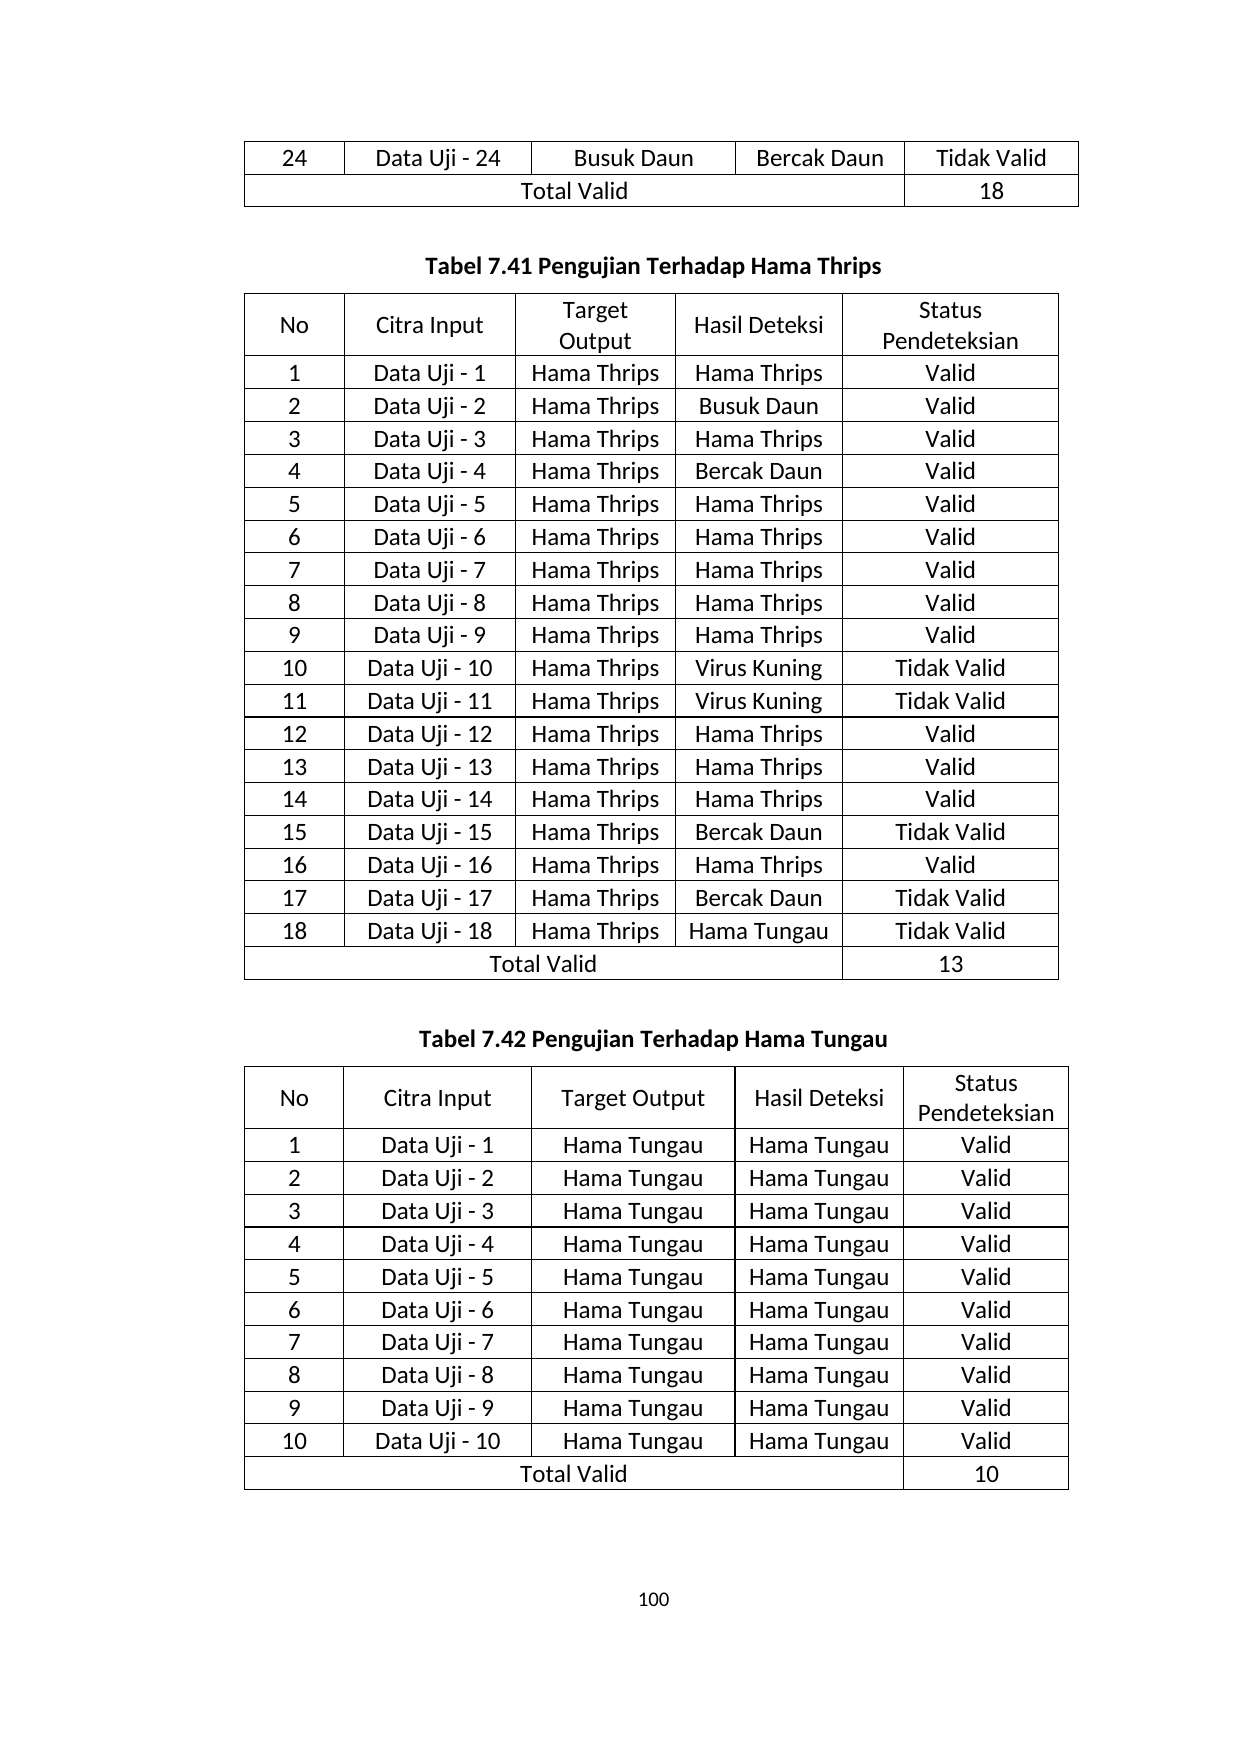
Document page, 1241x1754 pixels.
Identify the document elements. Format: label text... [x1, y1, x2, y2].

table_cell Data Uji - 8 [345, 586, 515, 618]
table_cell Data Uji - 2 [345, 389, 515, 421]
table_cell Data Uji - 7 [344, 1326, 531, 1358]
table_cell 9 [245, 619, 344, 651]
table_cell Busuk Daun [676, 389, 842, 421]
table_cell 24 [245, 142, 344, 173]
table_cell Hama Tungau [736, 1162, 903, 1194]
table_cell Hama Tungau [736, 1260, 903, 1292]
table_cell Hama Thrips [516, 816, 675, 848]
table_cell Valid [843, 422, 1058, 454]
table_cell Hama Thrips [516, 356, 675, 388]
table_cell Hama Tungau [736, 1293, 903, 1325]
table_cell 2 [245, 1162, 343, 1194]
table_cell Data Uji - 6 [344, 1293, 531, 1325]
table_cell Hama Tungau [532, 1359, 734, 1391]
table_cell 10 [904, 1457, 1068, 1489]
table_cell Hama Tungau [736, 1129, 903, 1161]
table_cell Hama Thrips [676, 422, 842, 454]
table_cell Hama Tungau [736, 1424, 903, 1456]
table_cell Total Valid [245, 1457, 903, 1489]
table_cell Data Uji - 1 [345, 356, 515, 388]
table_cell Tidak Valid [843, 881, 1058, 913]
table_cell 11 [245, 685, 344, 716]
table_cell Hama Thrips [516, 521, 675, 552]
table_cell Hama Thrips [676, 553, 842, 585]
table_cell Valid [904, 1129, 1068, 1161]
table_cell Hama Thrips [516, 389, 675, 421]
table_cell 6 [245, 521, 344, 552]
table_cell Data Uji - 6 [345, 521, 515, 552]
table_header Target Output [516, 294, 675, 355]
table_cell Valid [843, 356, 1058, 388]
table_cell Hama Thrips [516, 914, 675, 946]
table_cell 7 [245, 1326, 343, 1358]
table_header Status Pendeteksian [843, 294, 1058, 355]
table_cell Hama Tungau [532, 1326, 734, 1358]
table_cell 8 [245, 586, 344, 618]
table_cell Total Valid [245, 947, 842, 979]
table_cell 10 [245, 1424, 343, 1456]
table_cell Hama Thrips [676, 750, 842, 782]
table_cell Hama Thrips [676, 356, 842, 388]
table_cell Hama Thrips [676, 849, 842, 880]
table_cell Hama Thrips [676, 619, 842, 651]
table_cell Hama Thrips [676, 783, 842, 815]
table_header Citra Input [345, 294, 515, 355]
table_cell Hama Thrips [676, 521, 842, 552]
table_cell Hama Thrips [516, 849, 675, 880]
table_cell Valid [843, 586, 1058, 618]
table_cell 18 [245, 914, 344, 946]
table_cell Data Uji - 18 [345, 914, 515, 946]
table_cell 13 [843, 947, 1058, 979]
table_cell Hama Tungau [532, 1129, 734, 1161]
table_cell 10 [245, 652, 344, 683]
table_cell Hama Thrips [516, 455, 675, 487]
table_cell 3 [245, 422, 344, 454]
table_cell Bercak Daun [676, 455, 842, 487]
table_cell Data Uji - 5 [344, 1260, 531, 1292]
table_cell 6 [245, 1293, 343, 1325]
table_cell Hama Tungau [736, 1228, 903, 1259]
table_cell Valid [843, 783, 1058, 815]
table_cell Valid [904, 1260, 1068, 1292]
table_cell 8 [245, 1359, 343, 1391]
table_cell Valid [843, 619, 1058, 651]
table_cell Data Uji - 5 [345, 488, 515, 519]
table_cell Valid [904, 1228, 1068, 1259]
table_cell Bercak Daun [736, 142, 904, 173]
table_cell Data Uji - 9 [344, 1392, 531, 1423]
table_cell Valid [843, 521, 1058, 552]
table_cell Hama Thrips [676, 718, 842, 749]
table_cell Hama Tungau [532, 1195, 734, 1226]
table_cell Hama Thrips [516, 718, 675, 749]
table_cell Hama Tungau [532, 1260, 734, 1292]
table_cell Data Uji - 2 [344, 1162, 531, 1194]
table_cell Data Uji - 10 [345, 652, 515, 683]
table_cell Data Uji - 7 [345, 553, 515, 585]
table_cell Data Uji - 4 [345, 455, 515, 487]
table_cell Valid [904, 1392, 1068, 1423]
table_cell 16 [245, 849, 344, 880]
table_header Hasil Deteksi [736, 1067, 903, 1128]
table_cell Data Uji - 3 [344, 1195, 531, 1226]
table_cell 5 [245, 1260, 343, 1292]
table_cell Valid [843, 849, 1058, 880]
table_cell Hama Thrips [516, 783, 675, 815]
table_cell Tidak Valid [843, 652, 1058, 683]
table_cell 4 [245, 1228, 343, 1259]
table_header No [245, 1067, 343, 1128]
table_cell 13 [245, 750, 344, 782]
table_cell Hama Thrips [516, 881, 675, 913]
table_cell Busuk Daun [532, 142, 735, 173]
table_cell Hama Tungau [532, 1228, 734, 1259]
table_cell Data Uji - 16 [345, 849, 515, 880]
table_cell Valid [843, 718, 1058, 749]
table_cell Valid [904, 1359, 1068, 1391]
table_cell Data Uji - 15 [345, 816, 515, 848]
table_cell Data Uji - 8 [344, 1359, 531, 1391]
table_cell 18 [905, 175, 1078, 206]
table_cell Valid [843, 389, 1058, 421]
table_cell Data Uji - 11 [345, 685, 515, 716]
table_cell Hama Thrips [516, 652, 675, 683]
table_cell 4 [245, 455, 344, 487]
table_cell Data Uji - 9 [345, 619, 515, 651]
table_cell Valid [904, 1326, 1068, 1358]
table_cell Tidak Valid [843, 914, 1058, 946]
table_header Target Output [532, 1067, 734, 1128]
table_cell 12 [245, 718, 344, 749]
table_cell Hama Thrips [516, 750, 675, 782]
table_cell Data Uji - 14 [345, 783, 515, 815]
table_cell Hama Tungau [676, 914, 842, 946]
table_cell Data Uji - 1 [344, 1129, 531, 1161]
table_cell Hama Thrips [516, 685, 675, 716]
table_cell Virus Kuning [676, 652, 842, 683]
table_header Status Pendeteksian [904, 1067, 1068, 1128]
table_cell 17 [245, 881, 344, 913]
table_cell Hama Tungau [532, 1392, 734, 1423]
table_cell Valid [904, 1162, 1068, 1194]
table_cell 5 [245, 488, 344, 519]
table_cell Total Valid [245, 175, 904, 206]
table_header Citra Input [344, 1067, 531, 1128]
table_cell Hama Tungau [532, 1293, 734, 1325]
table_cell Hama Thrips [516, 553, 675, 585]
table_cell Data Uji - 13 [345, 750, 515, 782]
table_cell Valid [843, 488, 1058, 519]
table_cell Valid [904, 1195, 1068, 1226]
table_cell Hama Thrips [516, 586, 675, 618]
table_cell Hama Tungau [736, 1326, 903, 1358]
table_cell Valid [843, 553, 1058, 585]
table_cell Valid [904, 1293, 1068, 1325]
table_cell Bercak Daun [676, 881, 842, 913]
table_header No [245, 294, 344, 355]
table_cell 1 [245, 356, 344, 388]
table_cell 2 [245, 389, 344, 421]
table_cell Tidak Valid [843, 816, 1058, 848]
table_cell Hama Thrips [516, 619, 675, 651]
table_cell Hama Thrips [516, 488, 675, 519]
table_header Hasil Deteksi [676, 294, 842, 355]
table_cell Hama Tungau [532, 1424, 734, 1456]
table_cell 1 [245, 1129, 343, 1161]
table_cell Hama Thrips [516, 422, 675, 454]
table_cell Data Uji - 4 [344, 1228, 531, 1259]
table_cell Hama Thrips [676, 586, 842, 618]
table_cell Data Uji - 10 [344, 1424, 531, 1456]
table_cell 7 [245, 553, 344, 585]
table_cell Data Uji - 3 [345, 422, 515, 454]
table_cell Valid [843, 455, 1058, 487]
table_cell Hama Tungau [736, 1195, 903, 1226]
table_cell Valid [904, 1424, 1068, 1456]
table_cell Tidak Valid [905, 142, 1078, 173]
table_cell Data Uji - 17 [345, 881, 515, 913]
table_cell Bercak Daun [676, 816, 842, 848]
table_cell Hama Tungau [736, 1359, 903, 1391]
table_cell 14 [245, 783, 344, 815]
table_cell Hama Tungau [532, 1162, 734, 1194]
table_cell Data Uji - 12 [345, 718, 515, 749]
table_cell 15 [245, 816, 344, 848]
table_cell Hama Tungau [736, 1392, 903, 1423]
table_cell 3 [245, 1195, 343, 1226]
table_cell Hama Thrips [676, 488, 842, 519]
table_cell Valid [843, 750, 1058, 782]
table_cell 9 [245, 1392, 343, 1423]
table_cell Data Uji - 24 [345, 142, 531, 173]
table_cell Tidak Valid [843, 685, 1058, 716]
table_cell Virus Kuning [676, 685, 842, 716]
